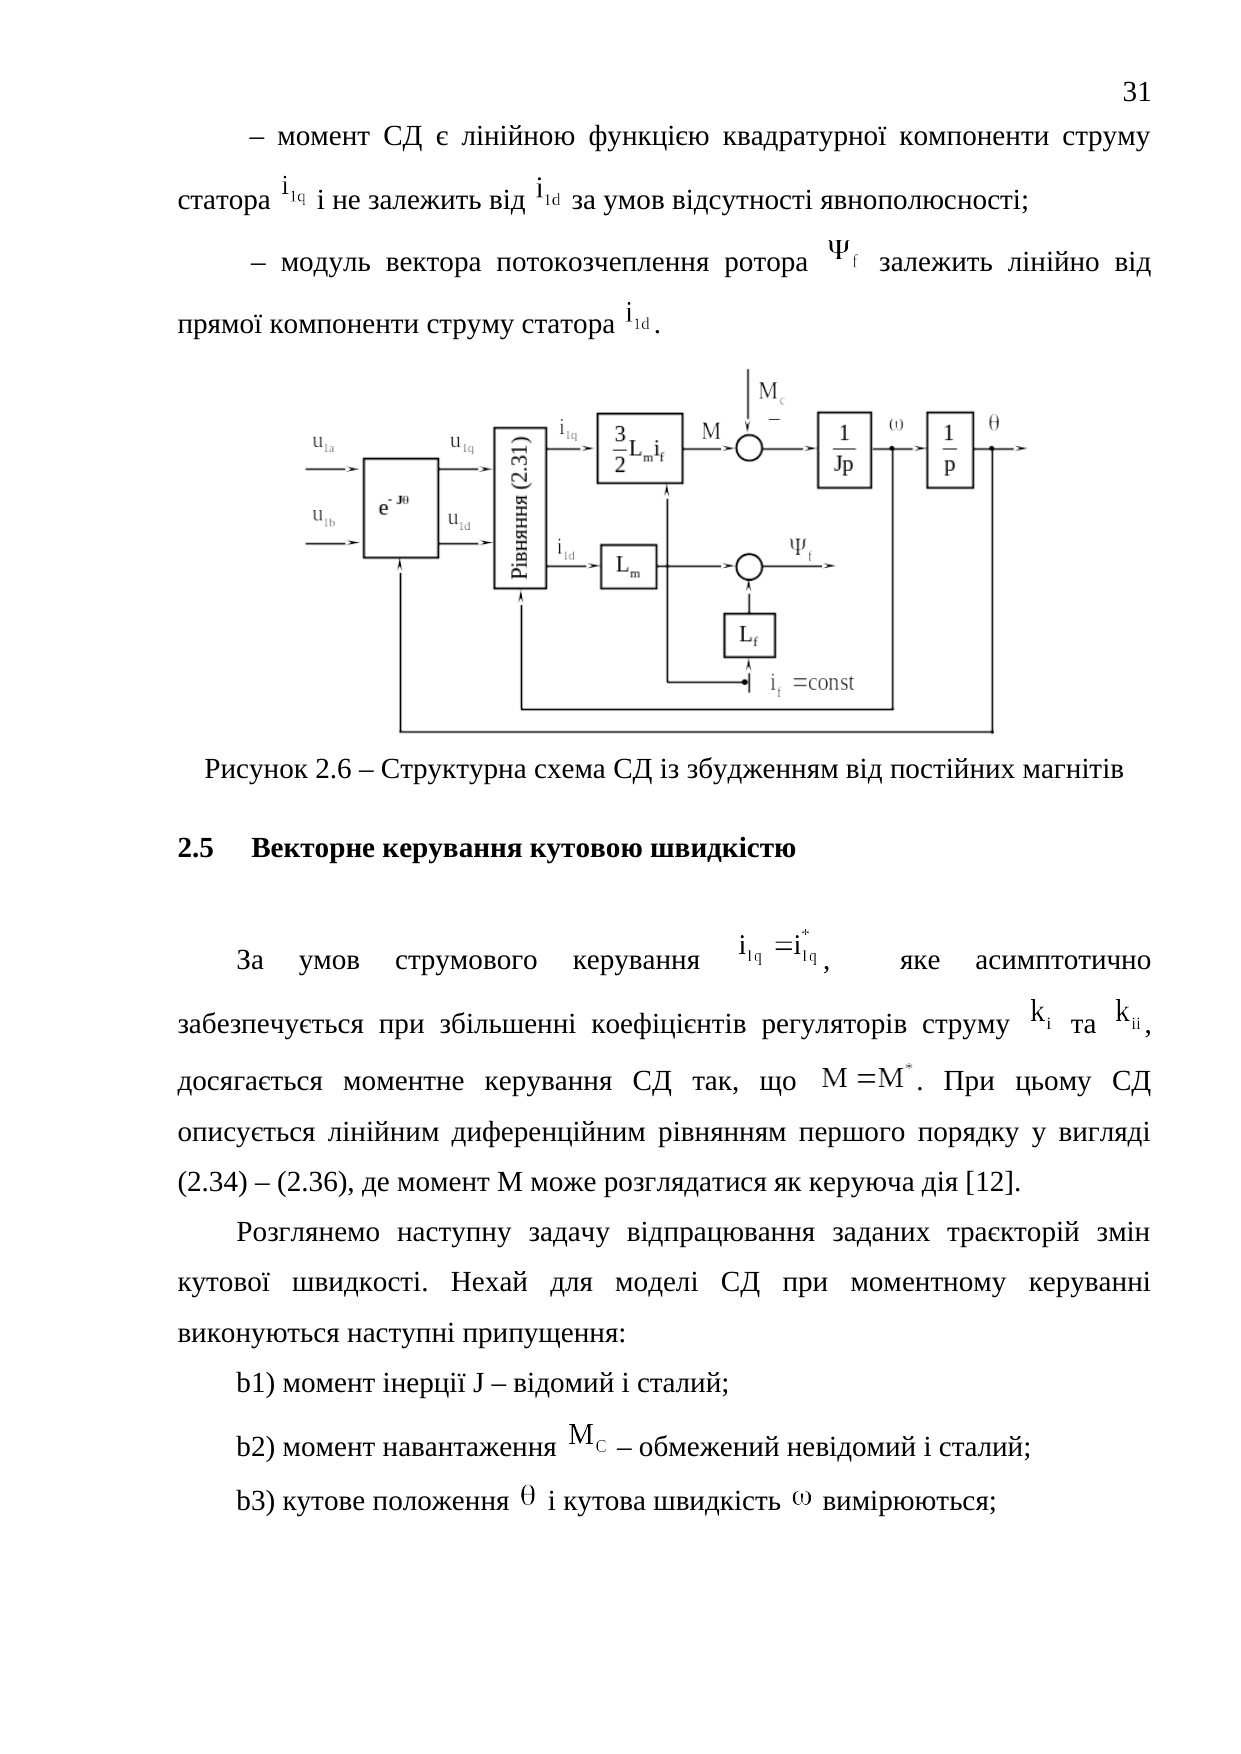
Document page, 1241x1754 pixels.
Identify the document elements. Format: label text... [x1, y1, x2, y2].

text – момент СД є лінійною функцією квадратурної компоненти струму статора і не залежить від за умов відсутності явнополюсності; [177, 118, 1152, 215]
text Розглянемо наступну задачу відпрацювання заданих траєкторій змін кутової швидкості. Нехай для моделі СД при моментному керуванні виконуються наступні припущення: [177, 1214, 1152, 1348]
subtitle 2.5 Векторне керування кутовою швидкістю [177, 831, 1152, 864]
text Рисунок 2.6 – Структурна схема СД із збудженням від постійних магнітів [177, 751, 1152, 785]
text b1) момент інерції J – відомий і сталий; [177, 1365, 1152, 1399]
text b2) момент навантаження – обмежений невідомий і сталий; [177, 1416, 1152, 1462]
text – модуль вектора потокозчеплення ротора залежить лінійно від прямої компоненти струму статора . [177, 232, 1152, 339]
text За умов струмового керування , яке асимптотично забезпечується при збільшенні коефіцієнтів регуляторів струму та , досягається моментне керування СД так, що . При цьому СД описується лінійним диференційним рівнянням першого порядку у вигляді (2.34) – (2.36), де момент М може розглядатися як керуюча дія [12]. [177, 923, 1152, 1197]
text b3) кутове положення і кутова швидкість вимірюються; [177, 1479, 1152, 1517]
